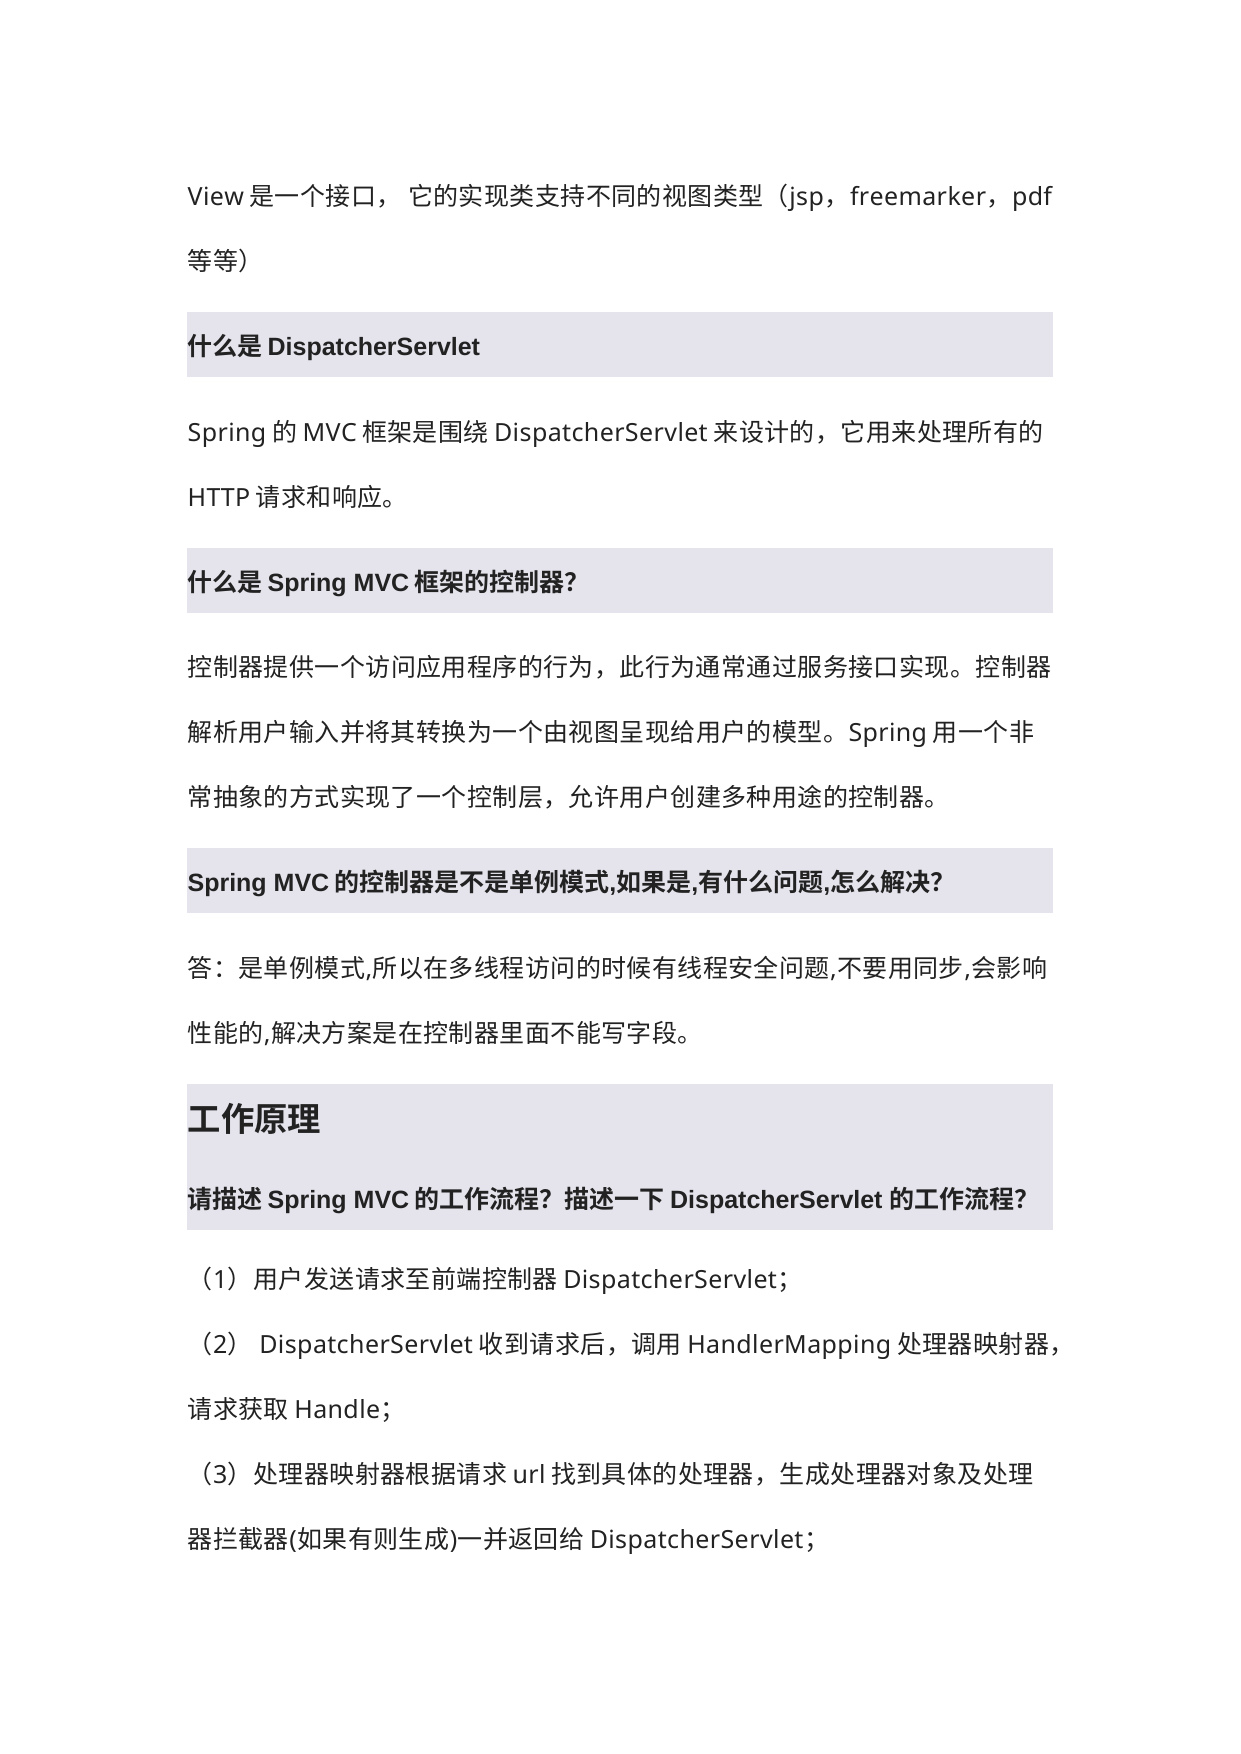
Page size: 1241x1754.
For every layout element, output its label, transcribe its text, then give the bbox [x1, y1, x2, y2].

text Spring MVC的控制器是不是单例模式,如果是,有什么问题,怎么解决？ [187, 848, 1053, 913]
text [187, 1245, 1053, 1570]
text View是一个接口， 它的实现类支持不同的视图类型（jsp，freemarker，pdf等等） [187, 162, 1053, 292]
text 控制器提供一个访问应用程序的行为，此行为通常通过服务接口实现。控制器解析用户输入并将其转换为一个由视图呈现给用户的模型。Spring用一个非常抽象的方式实现了一个控制层，允许用户创建多种用途的控制器。 [187, 633, 1053, 828]
text 工作原理 [187, 1084, 1053, 1149]
text 请描述Spring MVC的工作流程？描述一下 DispatcherServlet 的工作流程？ [187, 1165, 1053, 1230]
text Spring的MVC框架是围绕DispatcherServlet来设计的，它用来处理所有的HTTP请求和响应。 [187, 398, 1053, 528]
text 什么是Spring MVC框架的控制器？ [187, 548, 1053, 613]
text 什么是DispatcherServlet [187, 312, 1053, 377]
text 答：是单例模式,所以在多线程访问的时候有线程安全问题,不要用同步,会影响性能的,解决方案是在控制器里面不能写字段。 [187, 934, 1053, 1064]
